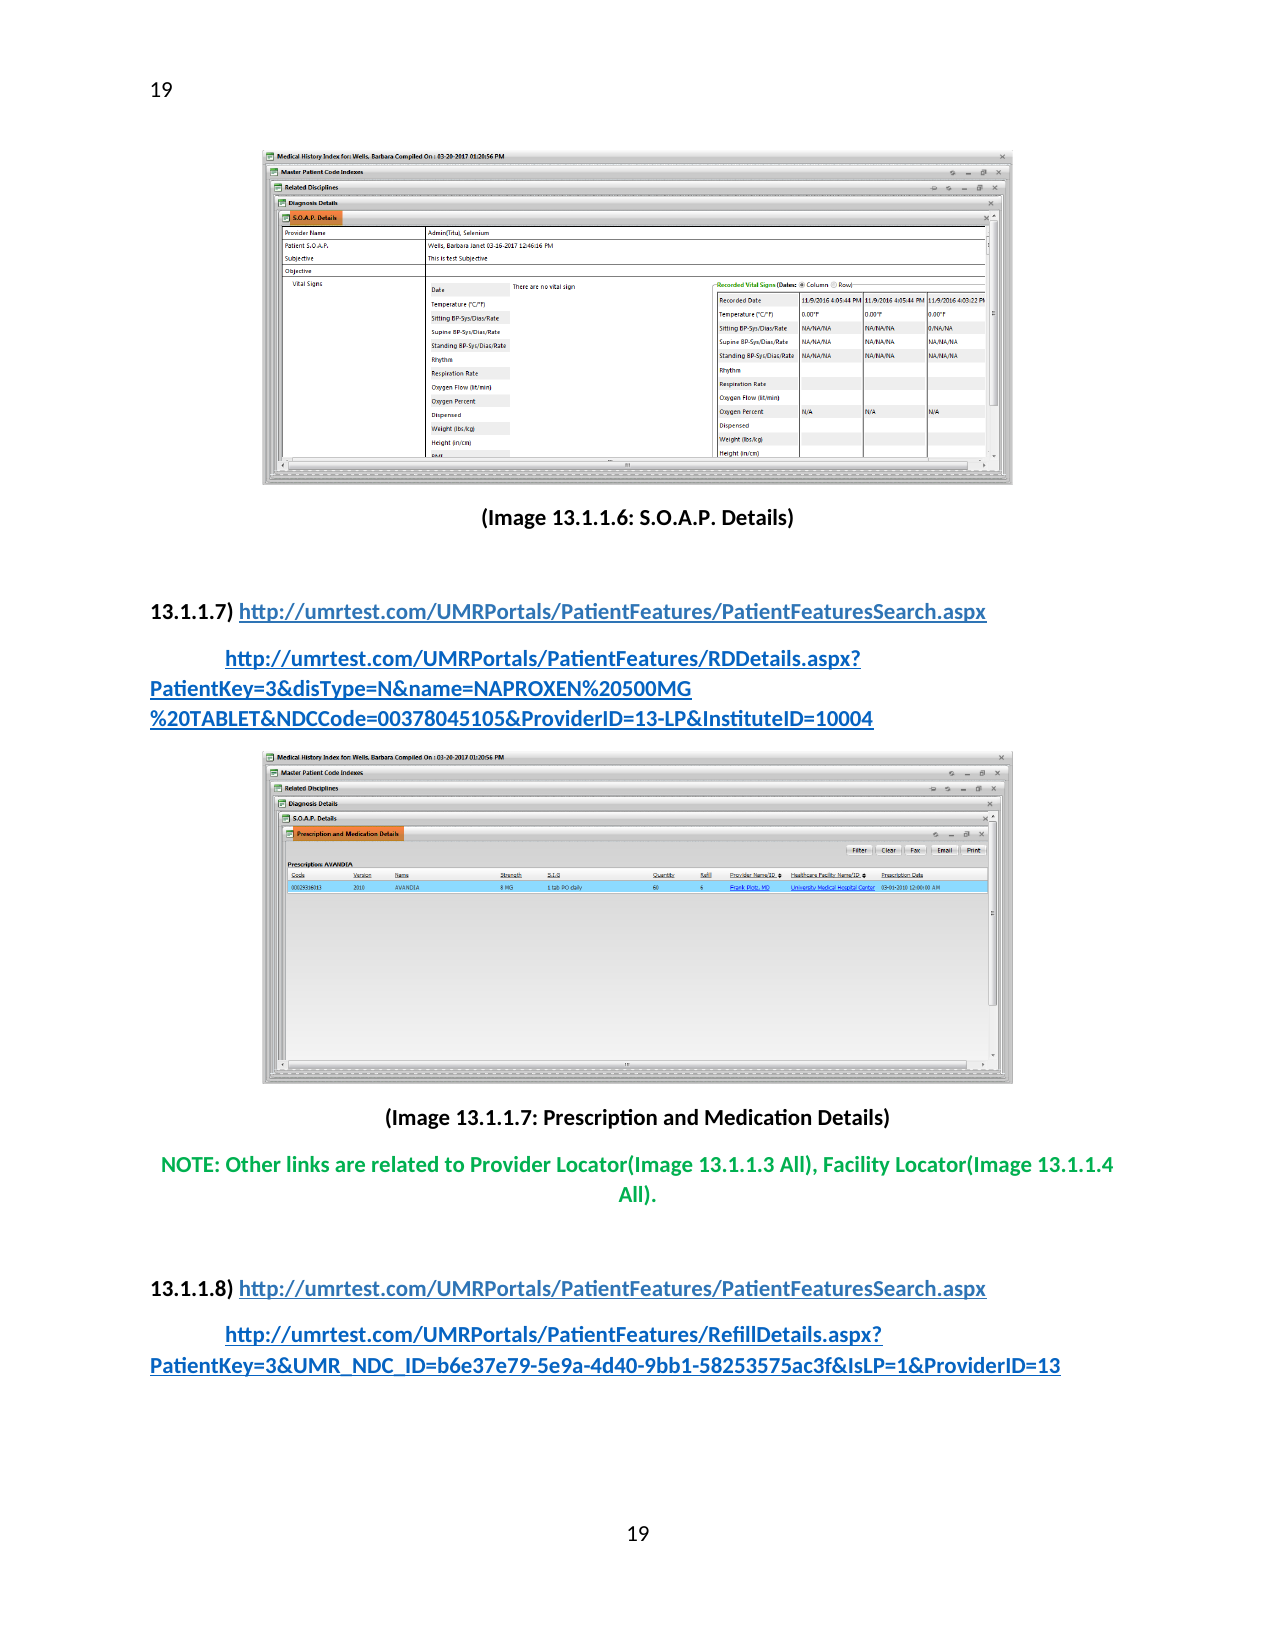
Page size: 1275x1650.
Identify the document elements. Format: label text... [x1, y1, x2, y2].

text http://umrtest.com/UMRPortals/PatientFeatures/RDDetails.aspx?PatientKey=3&disType=N&name=NAPROXEN%20500MG%20TABLET&NDCCode=00378045105&ProviderID=13-LP&InstituteID=10004 [150, 644, 1125, 732]
text (Image 13.1.1.7: Prescription and Medication Details) [150, 1103, 1125, 1131]
text (Image 13.1.1.6: S.O.A.P. Details) [150, 503, 1125, 531]
text 13.1.1.8) http://umrtest.com/UMRPortals/PatientFeatures/PatientFeaturesSearch.aspx [150, 1274, 1125, 1302]
text http://umrtest.com/UMRPortals/PatientFeatures/RefillDetails.aspx?PatientKey=3&UMR_NDC_ID=b6e37e79-5e9a-4d40-9bb1-58253575ac3f&IsLP=1&ProviderID=13 [150, 1321, 1125, 1379]
text NOTE: Other links are related to Provider Locator(Image 13.1.1.3 All), Facility Locator(Image 13.1.1.4 All). [150, 1150, 1125, 1208]
text 13.1.1.7) http://umrtest.com/UMRPortals/PatientFeatures/PatientFeaturesSearch.aspx [150, 597, 1125, 625]
